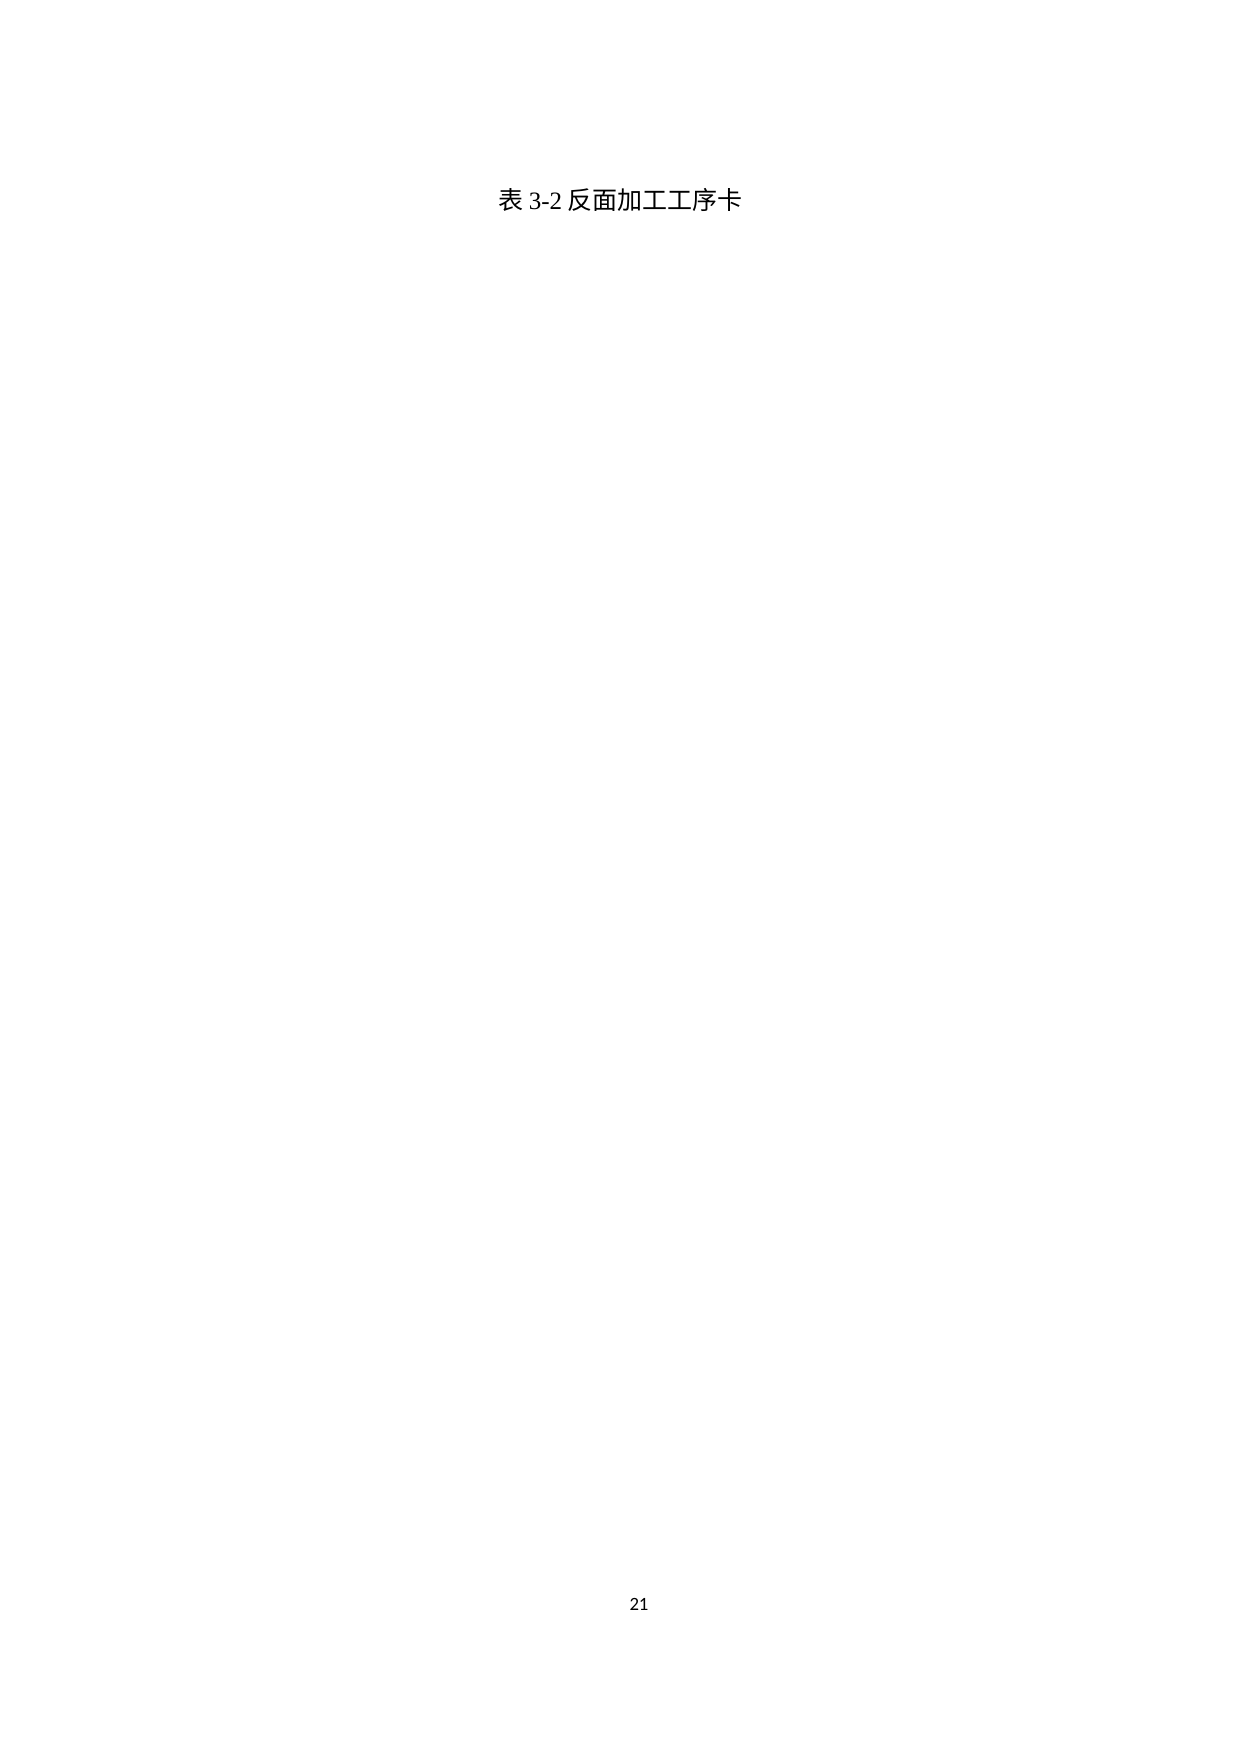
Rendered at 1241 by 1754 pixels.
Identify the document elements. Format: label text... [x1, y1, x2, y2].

text 表3-2反面加工工序卡 [187, 166, 1053, 231]
